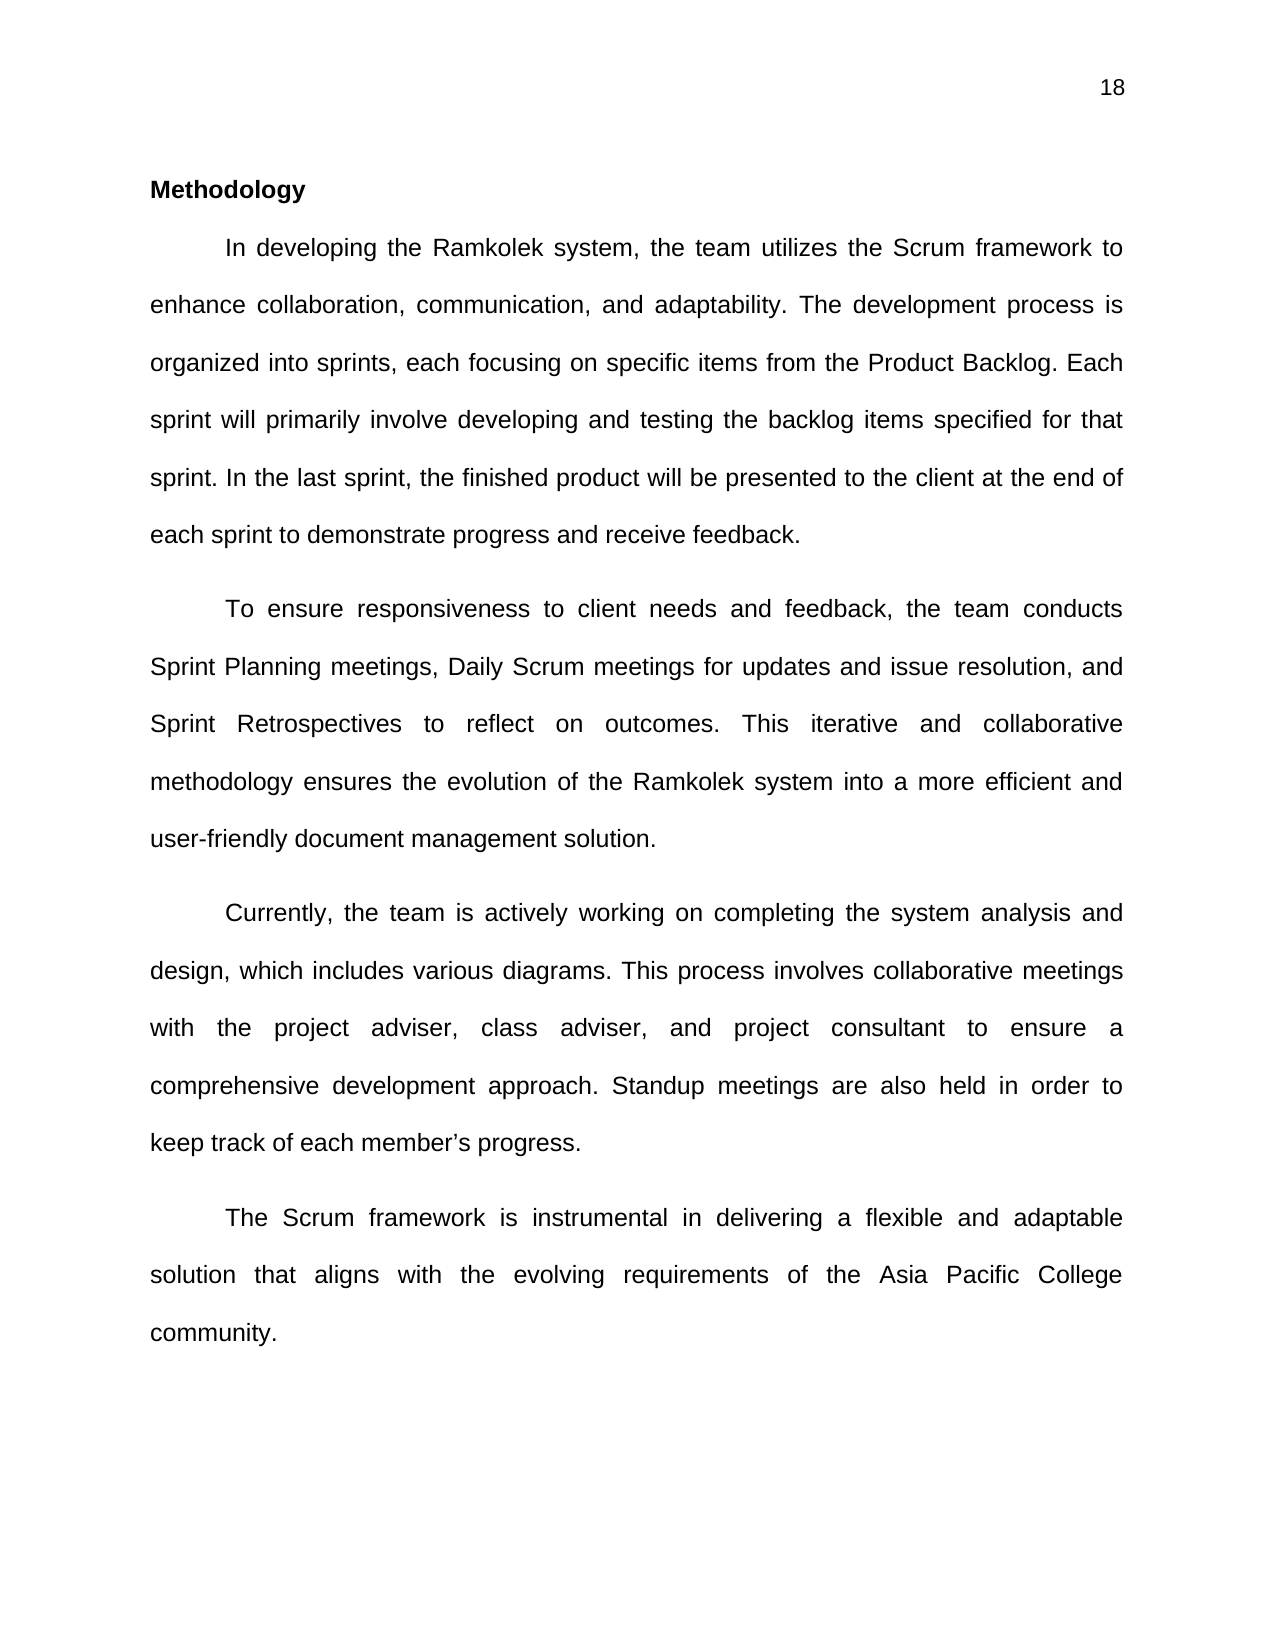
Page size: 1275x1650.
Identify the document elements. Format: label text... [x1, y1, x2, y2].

text Currently, the team is actively working on completing the system analysis and design, which includes various diagrams. This process involves collaborative meetings with the project adviser, class adviser, and project consultant to ensure a comprehensive development approach. Standup meetings are also held in order to keep track of each member’s progress. [150, 898, 1125, 1157]
text In developing the Ramkolek system, the team utilizes the Scrum framework to enhance collaboration, communication, and adaptability. The development process is organized into sprints, each focusing on specific items from the Product Backlog. Each sprint will primarily involve developing and testing the backlog items specified for that sprint. In the last sprint, the finished product will be presented to the client at the end of each sprint to demonstrate progress and receive feedback. [150, 232, 1125, 549]
text The Scrum framework is instrumental in delivering a flexible and adaptable solution that aligns with the evolving requirements of the Asia Pacific College community. [150, 1202, 1125, 1346]
subtitle Methodology [150, 175, 1125, 204]
text To ensure responsiveness to client needs and feedback, the team conducts Sprint Planning meetings, Daily Scrum meetings for updates and issue resolution, and Sprint Retrospectives to reflect on outcomes. This iterative and collaborative methodology ensures the evolution of the Ramkolek system into a more efficient and user-friendly document management solution. [150, 594, 1125, 853]
